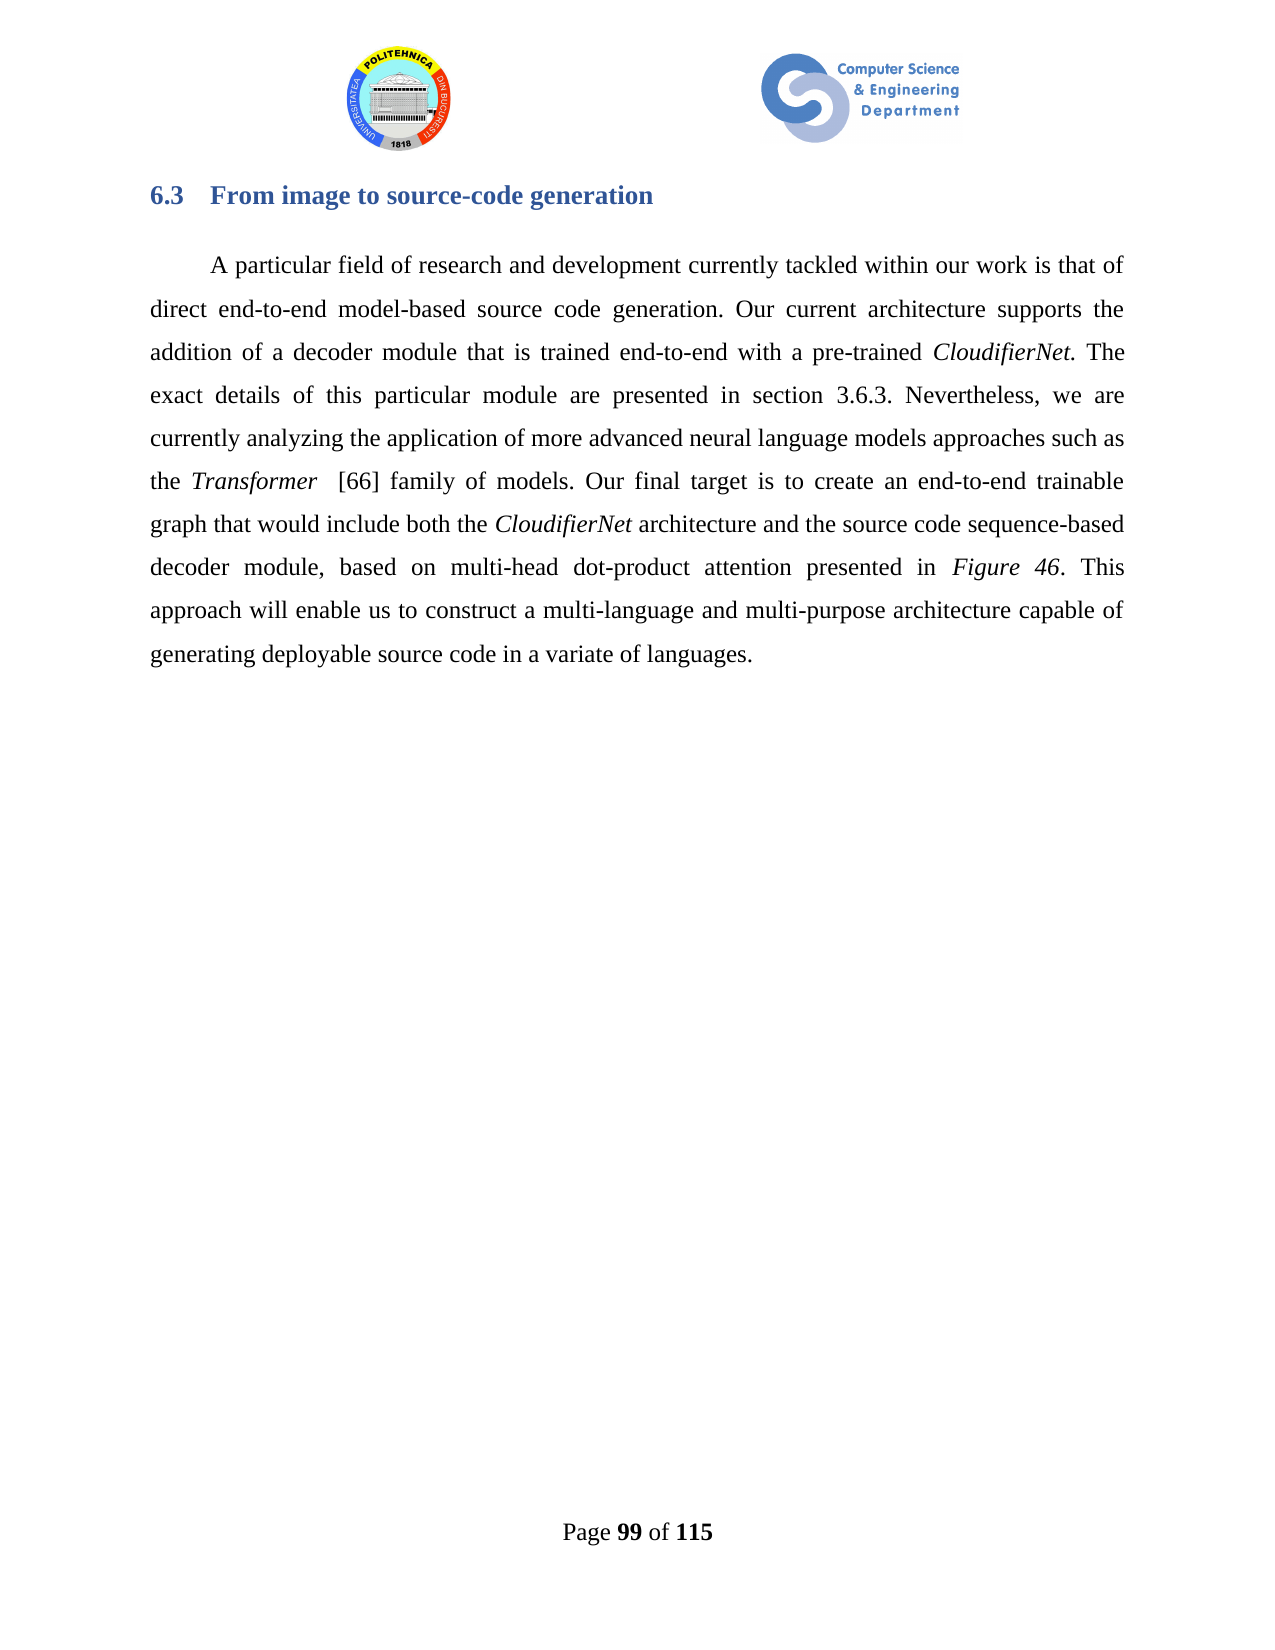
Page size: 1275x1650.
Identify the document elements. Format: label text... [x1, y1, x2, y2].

picture [346, 46, 451, 151]
text A particular field of research and development currently tackled within our work is that of direct end-to-end model-based source code generation. Our current architecture supports the addition of a decoder module that is trained end-to-end with a pre-trained CloudifierNet. The exact details of this particular module are presented in section 3.6.3. Nevertheless, we are currently analyzing the application of more advanced neural language models approaches such as the Transformer family of models. Our final target is to create an end-to-end trainable graph that would include both the CloudifierNet architecture and the source code sequence-based decoder module, based on multi-head dot-product attention presented in Figure 46. This approach will enable us to construct a multi-language and multi-purpose architecture capable of generating deployable source code in a variate of languages. [150, 251, 1125, 667]
subtitle From image to source-code generation [150, 179, 1125, 210]
picture [760, 53, 963, 144]
